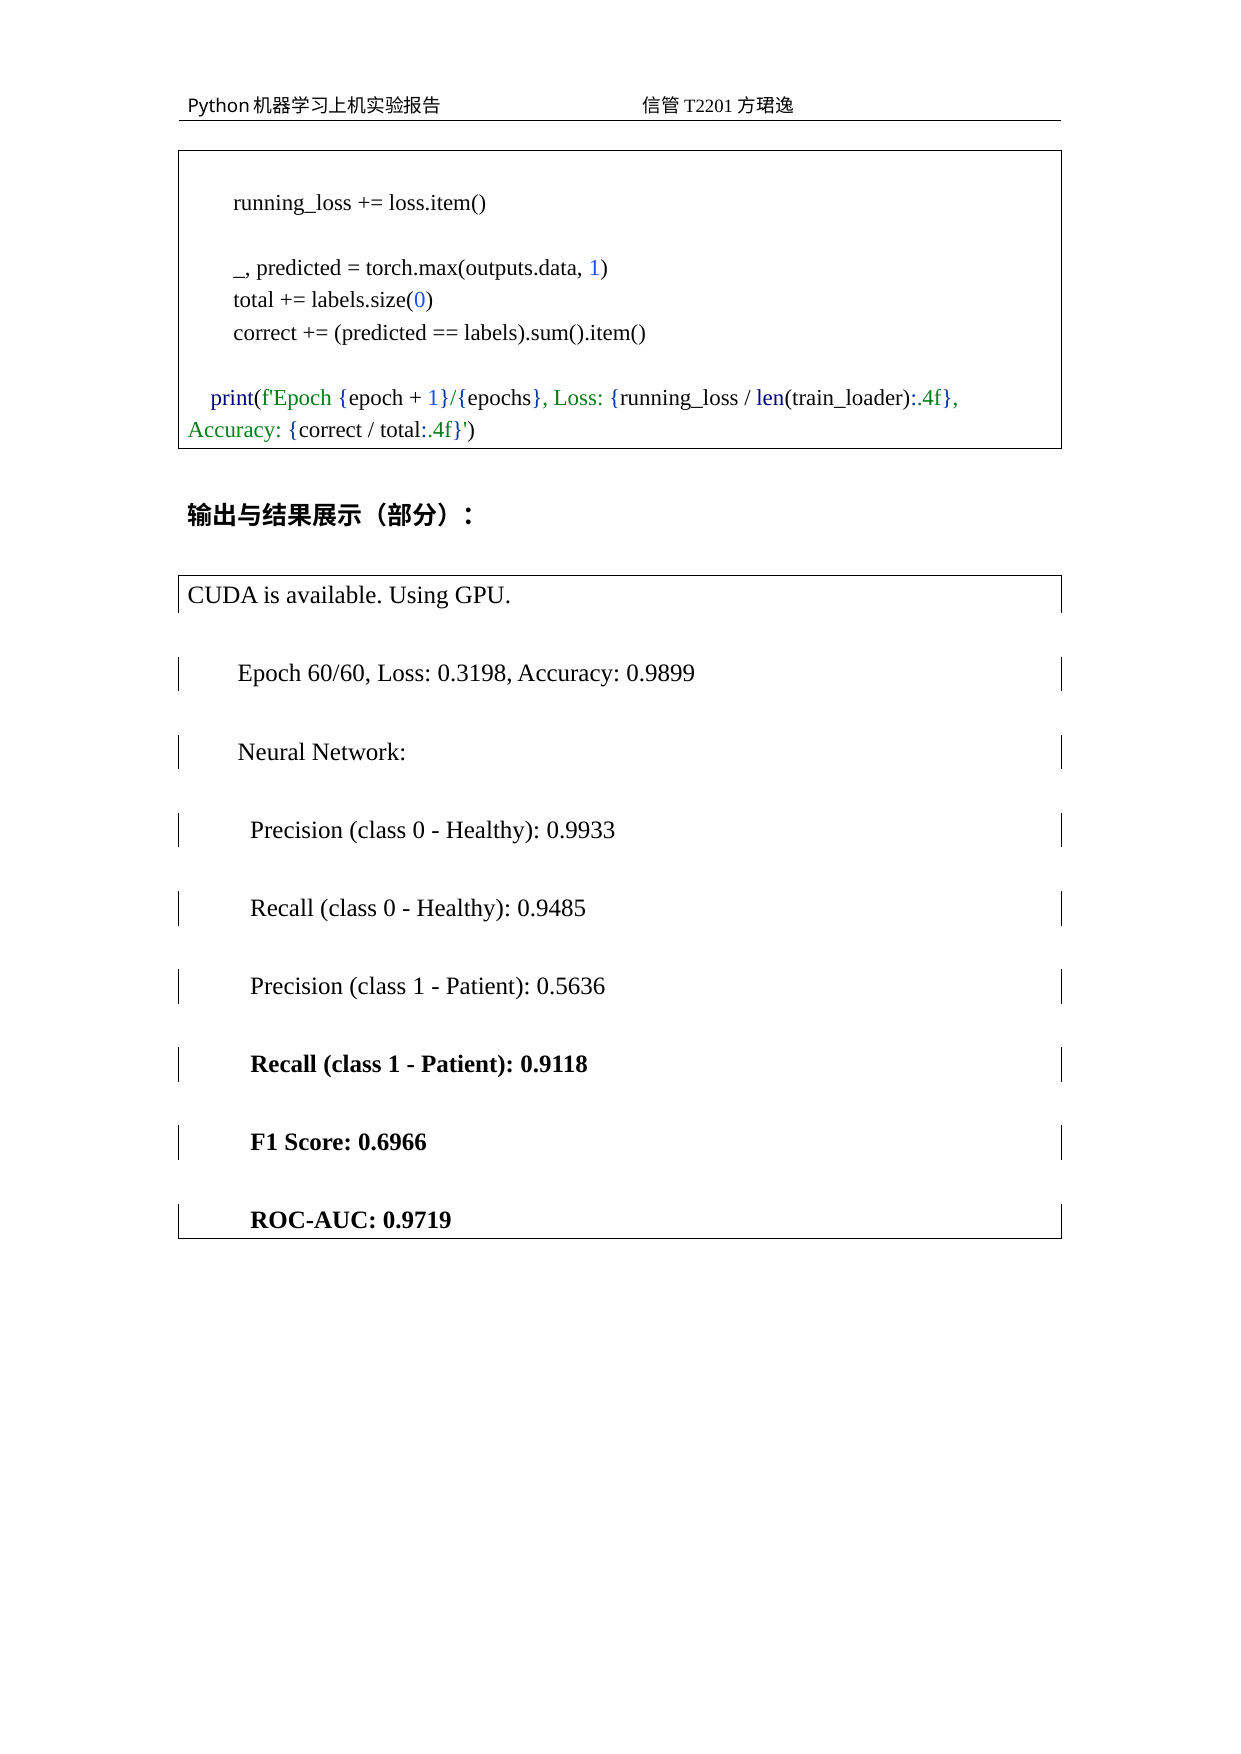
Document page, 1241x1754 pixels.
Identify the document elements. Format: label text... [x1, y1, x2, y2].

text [179, 151, 1061, 448]
list CUDA is available. Using GPU. [179, 576, 1061, 613]
list Precision (class 0 - Healthy): 0.9933 [179, 813, 1061, 847]
text 输出与结果展示（部分）： [187, 481, 1053, 546]
list Recall (class 0 - Healthy): 0.9485 [179, 891, 1061, 926]
list ROC-AUC: 0.9719 [178, 1203, 1061, 1238]
list Epoch 60/60, Loss: 0.3198, Accuracy: 0.9899 [179, 657, 1061, 691]
list Precision (class 1 - Patient): 0.5636 [179, 969, 1061, 1004]
list F1 Score: 0.6966 [179, 1125, 1061, 1160]
list Neural Network: [179, 735, 1061, 769]
list Recall (class 1 - Patient): 0.9118 [179, 1047, 1061, 1082]
